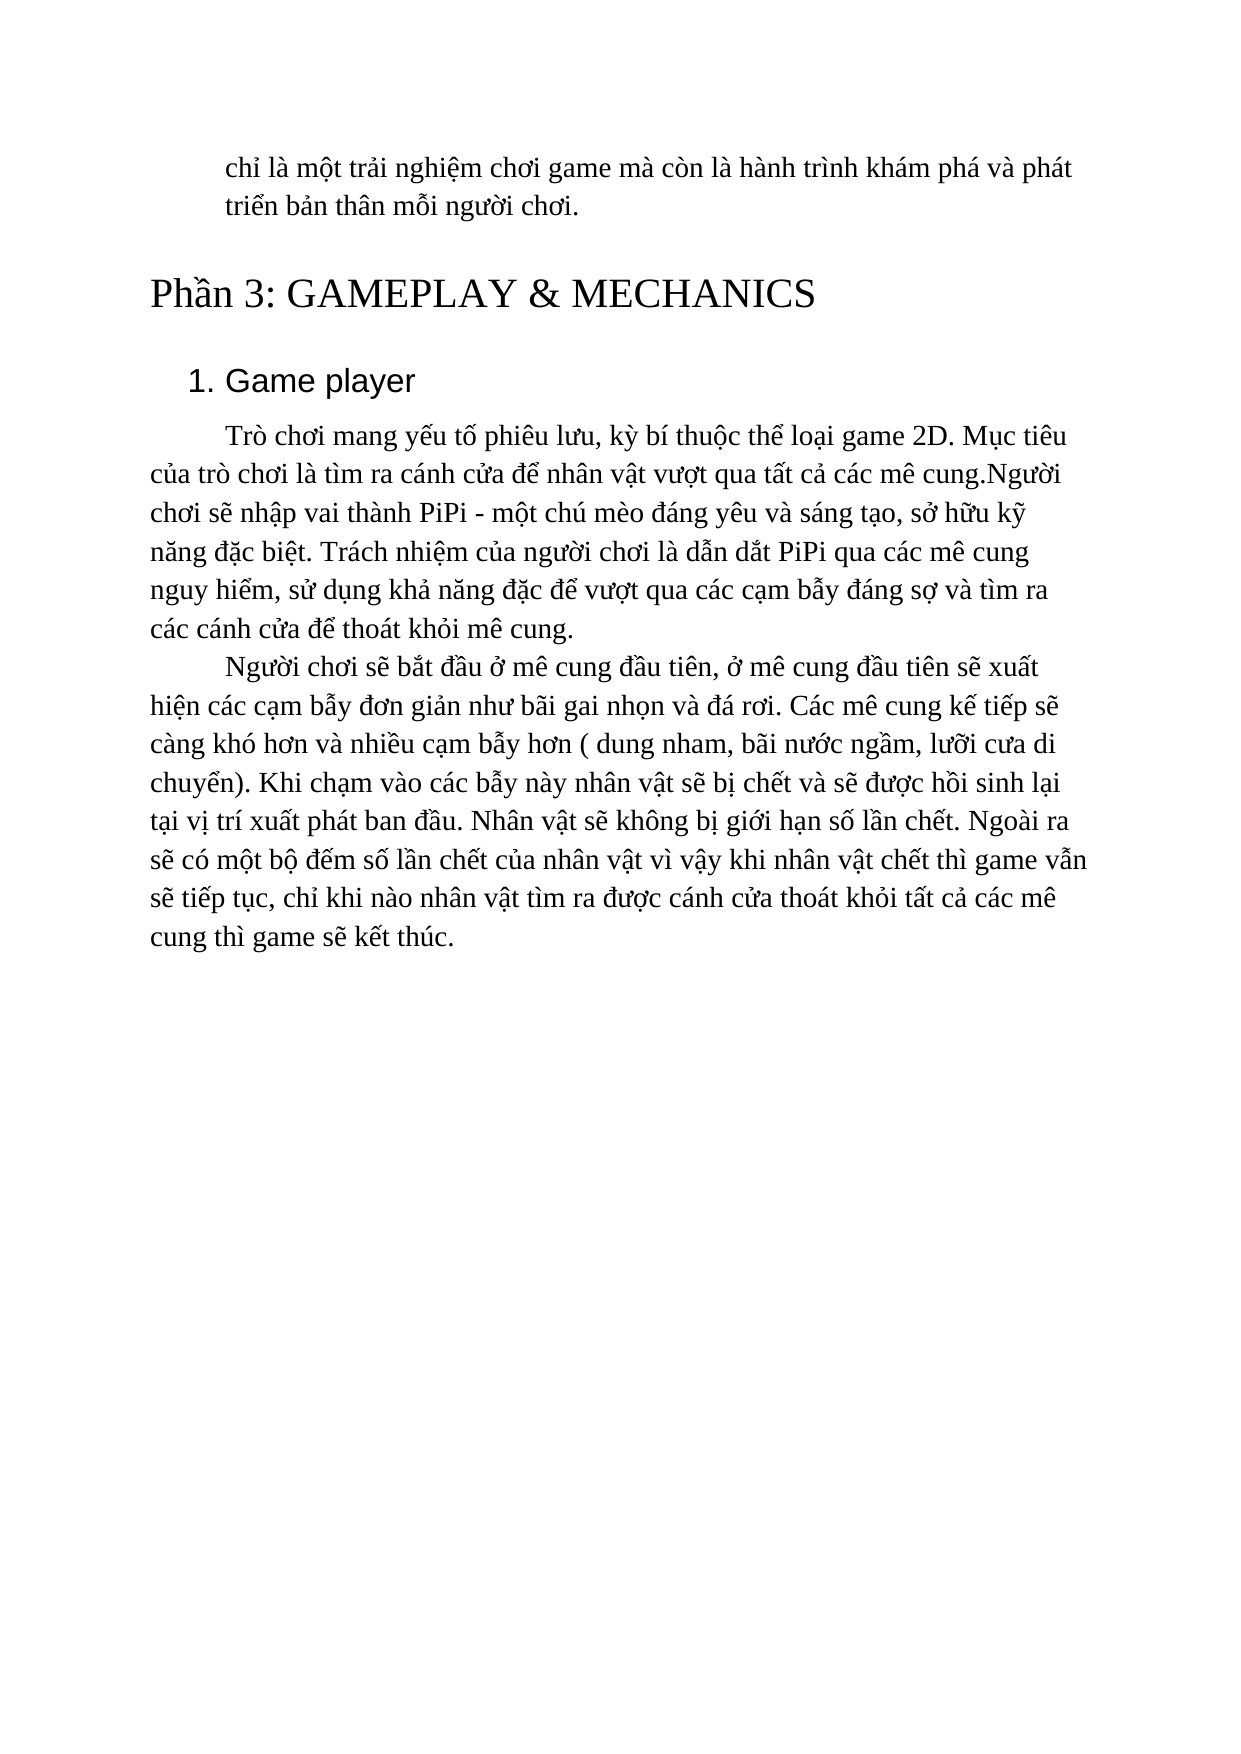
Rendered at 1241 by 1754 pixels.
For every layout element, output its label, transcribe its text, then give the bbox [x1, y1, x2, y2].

subtitle Phần 3: GAMEPLAY & MECHANICS [150, 269, 1090, 317]
text Người chơi sẽ bắt đầu ở mê cung đầu tiên, ở mê cung đầu tiên sẽ xuất hiện các cạm bẫy đơn giản như bãi gai nhọn và đá rơi. Các mê cung kế tiếp sẽ càng khó hơn và nhiều cạm bẫy hơn ( dung nham, bãi nước ngầm, lưỡi cưa di chuyển). Khi chạm vào các bẫy này nhân vật sẽ bị chết và sẽ được hồi sinh lại tại vị trí xuất phát ban đầu. Nhân vật sẽ không bị giới hạn số lần chết. Ngoài ra sẽ có một bộ đếm số lần chết của nhân vật vì vậy khi nhân vật chết thì game vẫn sẽ tiếp tục, chỉ khi nào nhân vật tìm ra được cánh cửa thoát khỏi tất cả các mê cung thì game sẽ kết thúc. [150, 649, 1090, 953]
text Trò chơi mang yếu tố phiêu lưu, kỳ bí thuộc thể loại game 2D. Mục tiêu của trò chơi là tìm ra cánh cửa để nhân vật vượt qua tất cả các mê cung.Người chơi sẽ nhập vai thành PiPi - một chú mèo đáng yêu và sáng tạo, sở hữu kỹ năng đặc biệt. Trách nhiệm của người chơi là dẫn dắt PiPi qua các mê cung nguy hiểm, sử dụng khả năng đặc để vượt qua các cạm bẫy đáng sợ và tìm ra các cánh cửa để thoát khỏi mê cung. [150, 418, 1090, 644]
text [225, 150, 1090, 222]
subtitle Game player [187, 361, 1090, 400]
